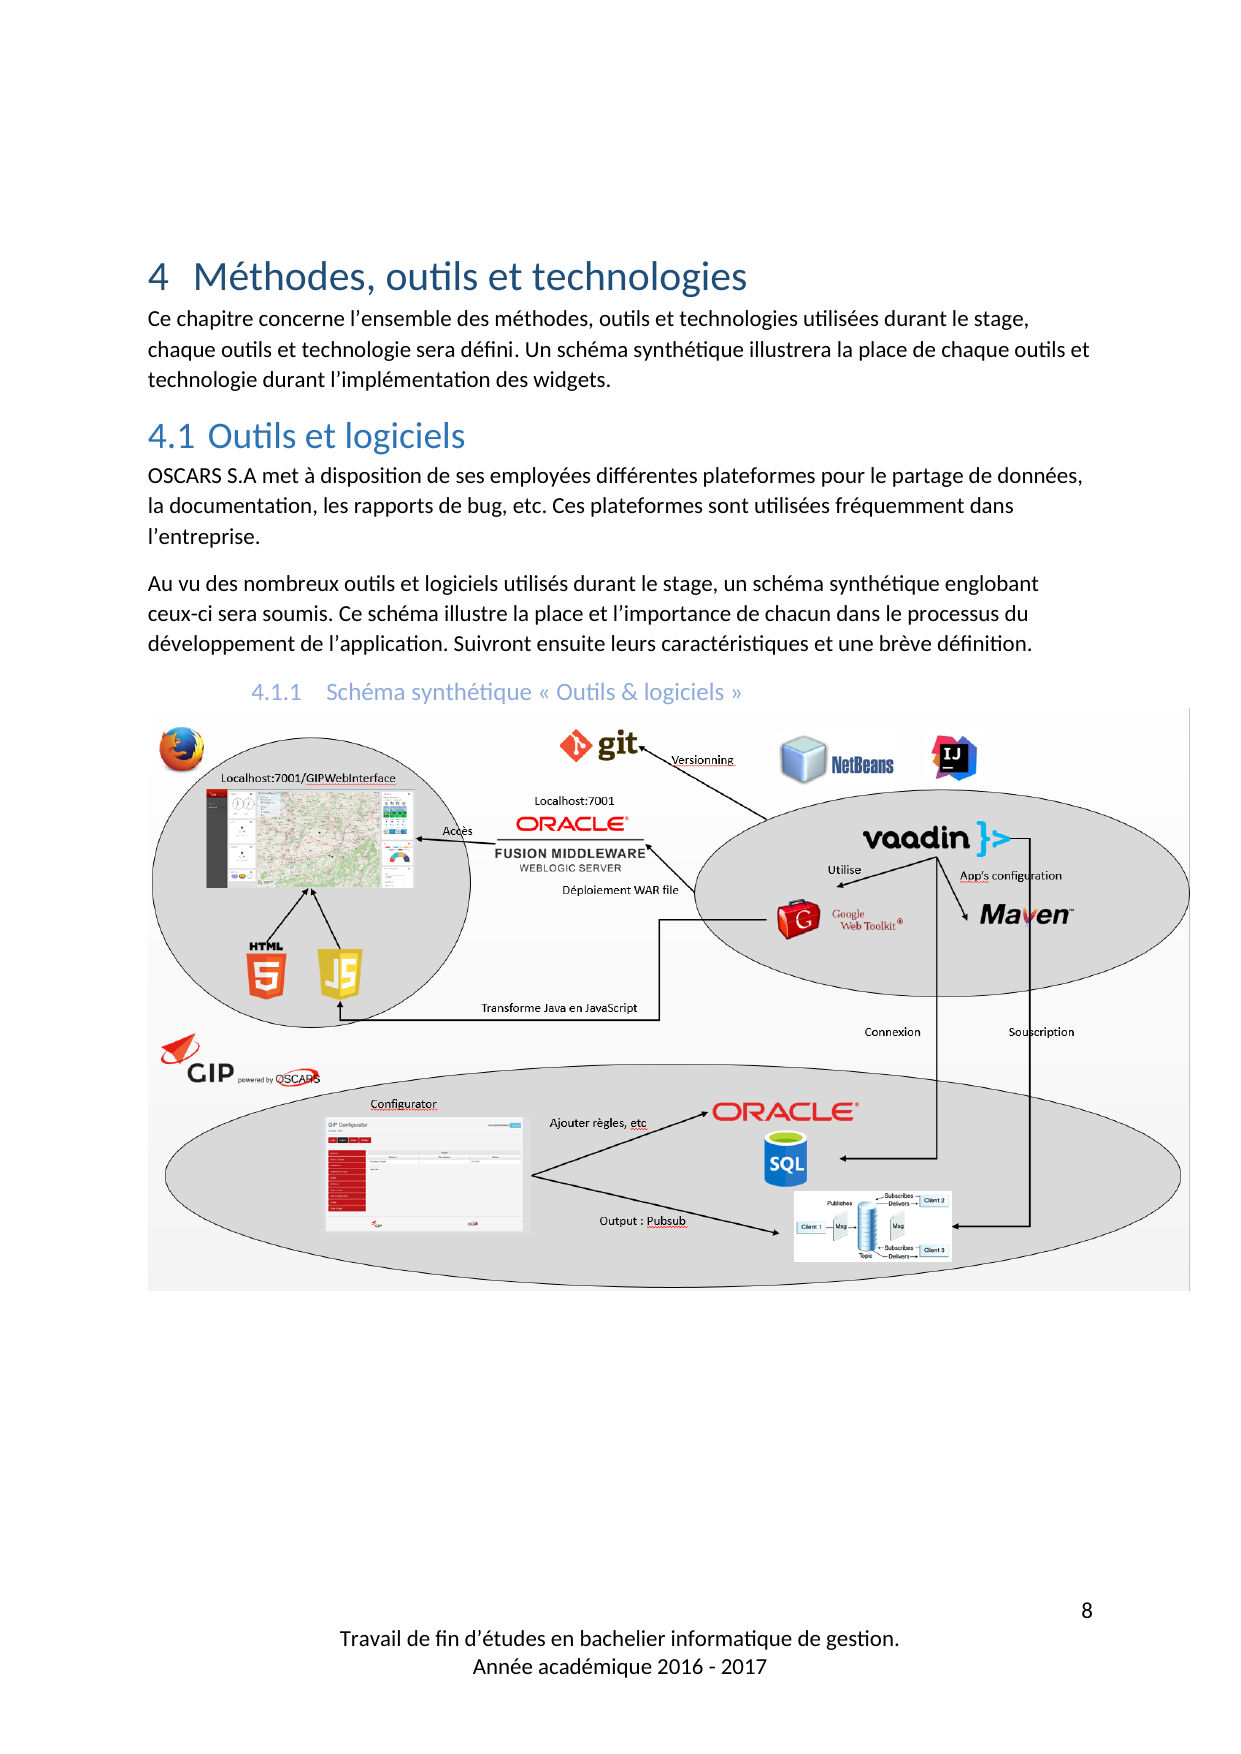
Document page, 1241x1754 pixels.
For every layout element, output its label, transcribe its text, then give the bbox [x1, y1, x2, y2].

text Au vu des nombreux outils et logiciels utilisés durant le stage, un schéma synthétique englobant ceux-ci sera soumis. Ce schéma illustre la place et l’importance de chacun dans le processus du développement de l’application. Suivront ensuite leurs caractéristiques et une brève définition. [148, 569, 1093, 657]
text Méthodes, outils et technologies [148, 250, 1093, 301]
text Schéma synthétique « Outils & logiciels » [251, 676, 1093, 706]
text Ce chapitre concerne l’ensemble des méthodes, outils et technologies utilisées durant le stage, chaque outils et technologie sera défini. Un schéma synthétique illustrera la place de chaque outils et technologie durant l’implémentation des widgets. [148, 304, 1093, 393]
picture [147, 708, 1191, 1291]
text Outils et logiciels [148, 412, 1093, 458]
text OSCARS S.A met à disposition de ses employées différentes plateformes pour le partage de données, la documentation, les rapports de bug, etc. Ces plateformes sont utilisées fréquemment dans l’entreprise. [148, 461, 1093, 550]
